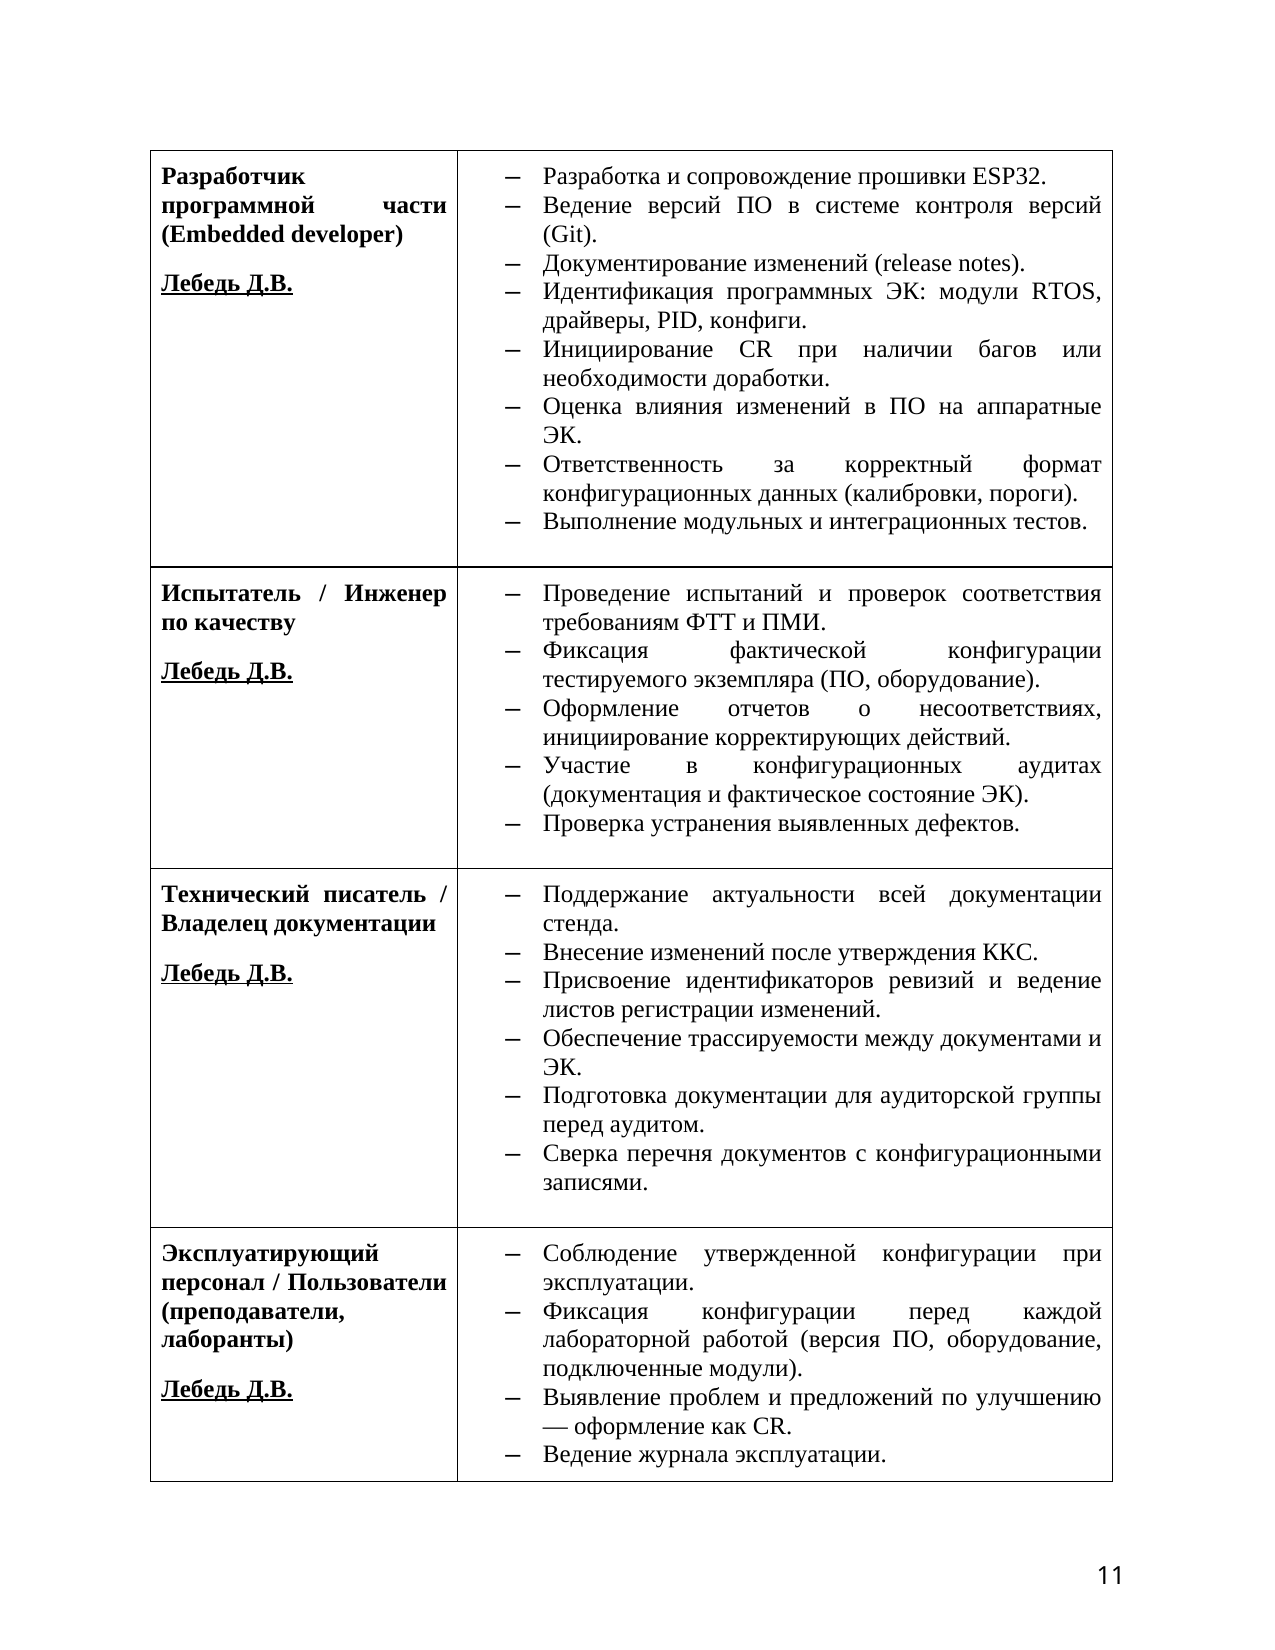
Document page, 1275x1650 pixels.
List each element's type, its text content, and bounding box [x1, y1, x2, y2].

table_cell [458, 1228, 1112, 1481]
table_cell Испытатель / Инженер по качеству Лебедь Д.В. [151, 568, 457, 868]
table_cell Разработчик программной части (Embedded developer) Лебедь Д.В. [151, 151, 457, 566]
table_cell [151, 1228, 457, 1481]
table_cell Разработка и сопровождение прошивки ESP32. Ведение версий ПО в системе контроля версий (Git). Документирование изменений (release notes). Идентификация программных ЭК: модули RTOS, драйверы, PID, конфиги. Инициирование CR при наличии багов или необходимости доработки. Оценка влияния изменений в ПО на аппаратные ЭК. Ответственность за корректный формат конфигурационных данных (калибровки, пороги). Выполнение модульных и интеграционных тестов. [458, 151, 1112, 566]
table_cell Технический писатель / Владелец документации Лебедь Д.В. [151, 869, 457, 1227]
table_cell Проведение испытаний и проверок соответствия требованиям ФТТ и ПМИ. Фиксация фактической конфигурации тестируемого экземпляра (ПО, оборудование). Оформление отчетов о несоответствиях, инициирование корректирующих действий. Участие в конфигурационных аудитах (документация и фактическое состояние ЭК). Проверка устранения выявленных дефектов. [458, 568, 1112, 868]
table_cell Поддержание актуальности всей документации стенда. Внесение изменений после утверждения ККС. Присвоение идентификаторов ревизий и ведение листов регистрации изменений. Обеспечение трассируемости между документами и ЭК. Подготовка документации для аудиторской группы перед аудитом. Сверка перечня документов с конфигурационными записями. [458, 869, 1112, 1227]
